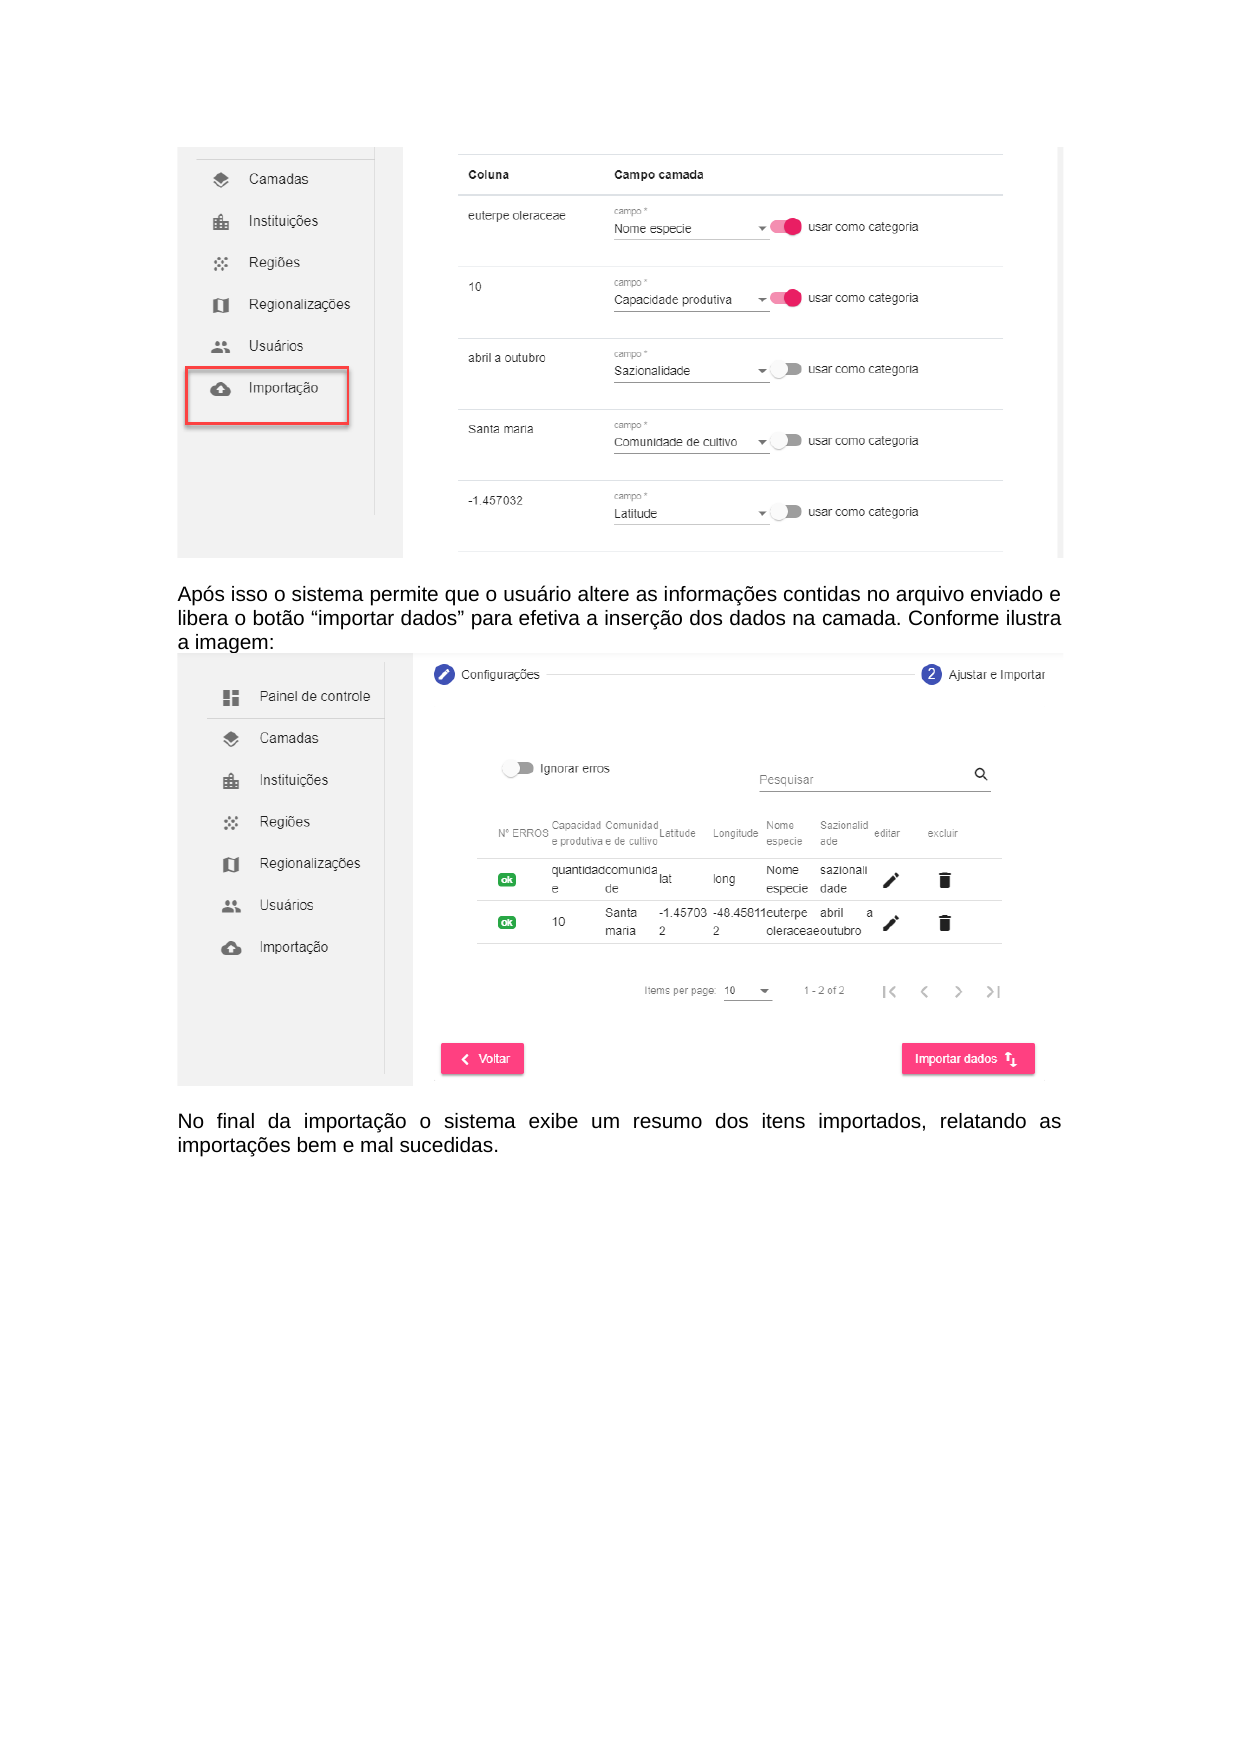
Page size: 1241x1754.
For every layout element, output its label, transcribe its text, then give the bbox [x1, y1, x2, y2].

picture [177, 147, 1064, 558]
text No final da importação o sistema exibe um resumo dos itens importados, relatando as importações bem e mal sucedidas. [177, 1109, 1063, 1157]
text Após isso o sistema permite que o usuário altere as informações contidas no arquivo enviado e libera o botão “importar dados” para efetiva a inserção dos dados na camada. Conforme ilustra a imagem: [177, 582, 1063, 653]
picture [177, 653, 1064, 1086]
